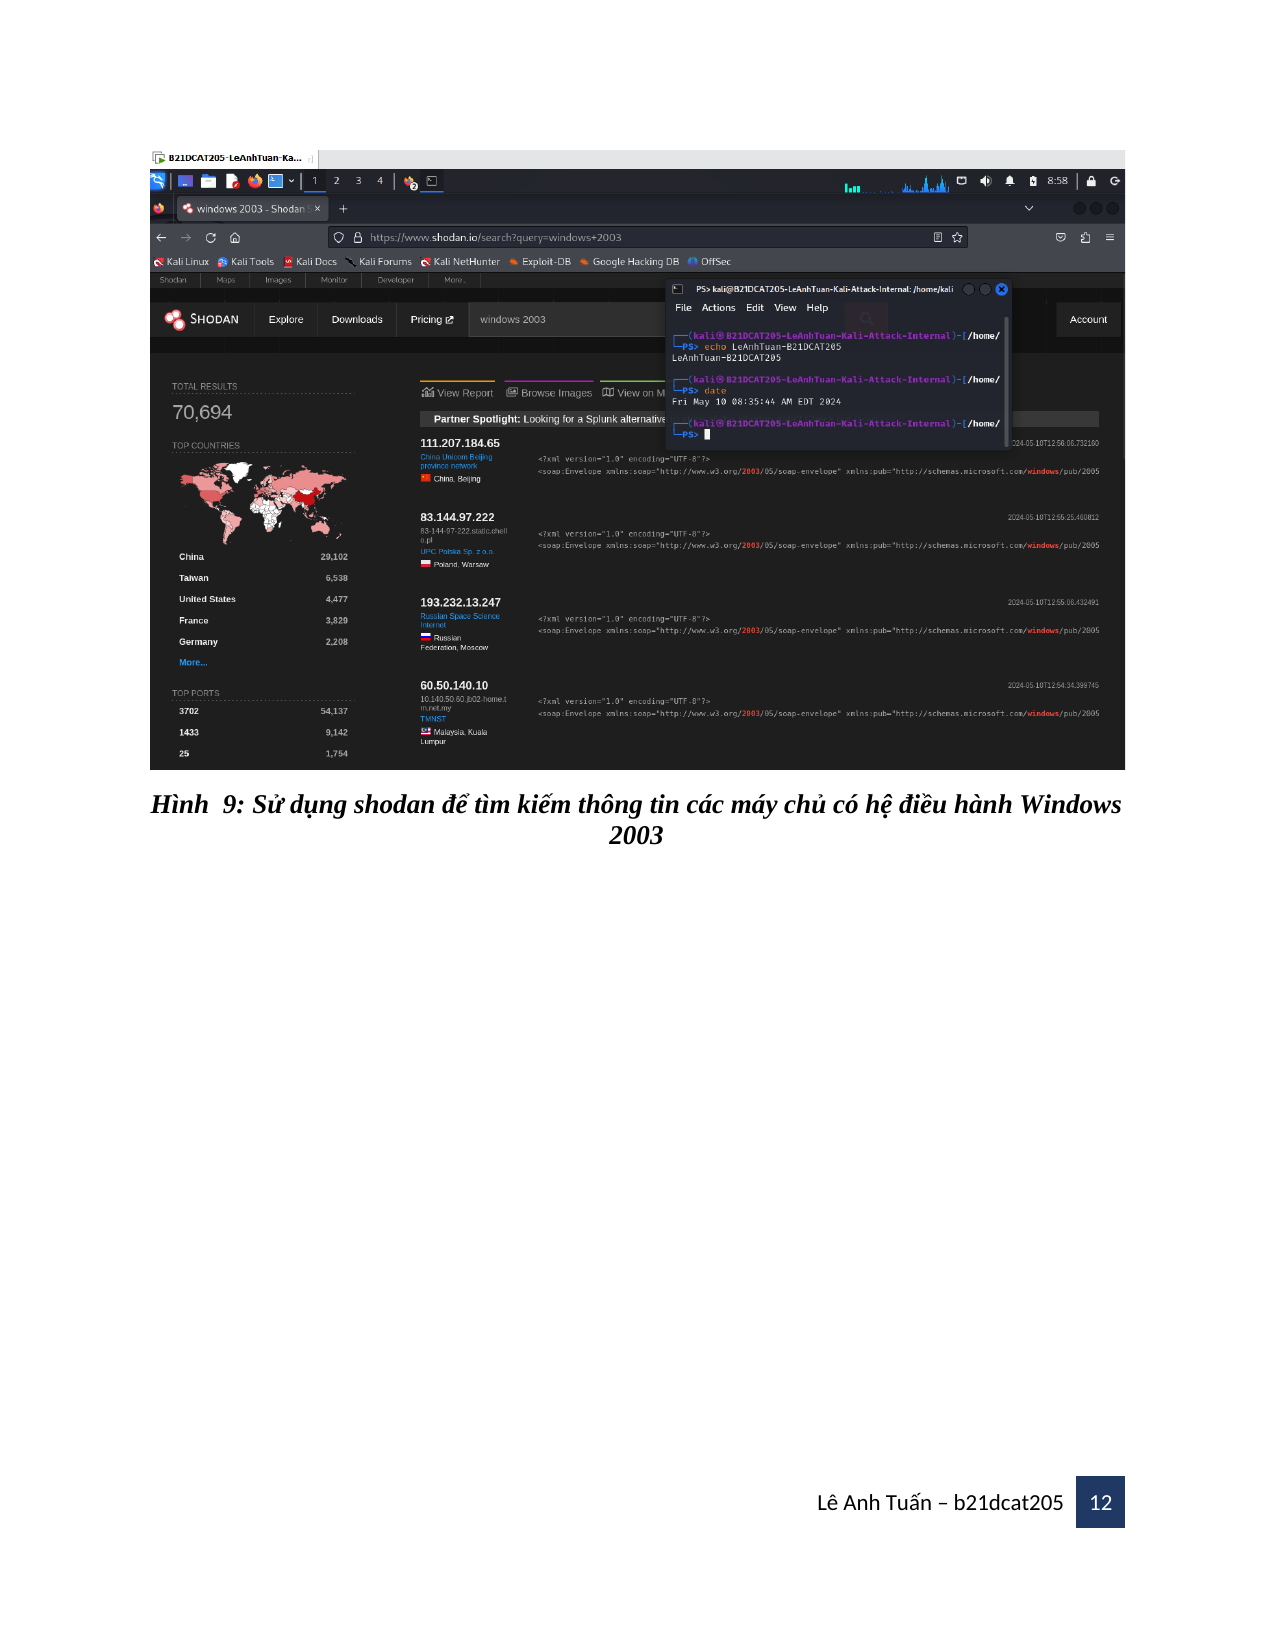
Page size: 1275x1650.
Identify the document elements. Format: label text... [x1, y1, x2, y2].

text Hình 9: Sử dụng shodan để tìm kiếm thông tin các máy chủ có hệ điều hành Windows 2003 [150, 788, 1125, 850]
picture [150, 150, 1125, 770]
